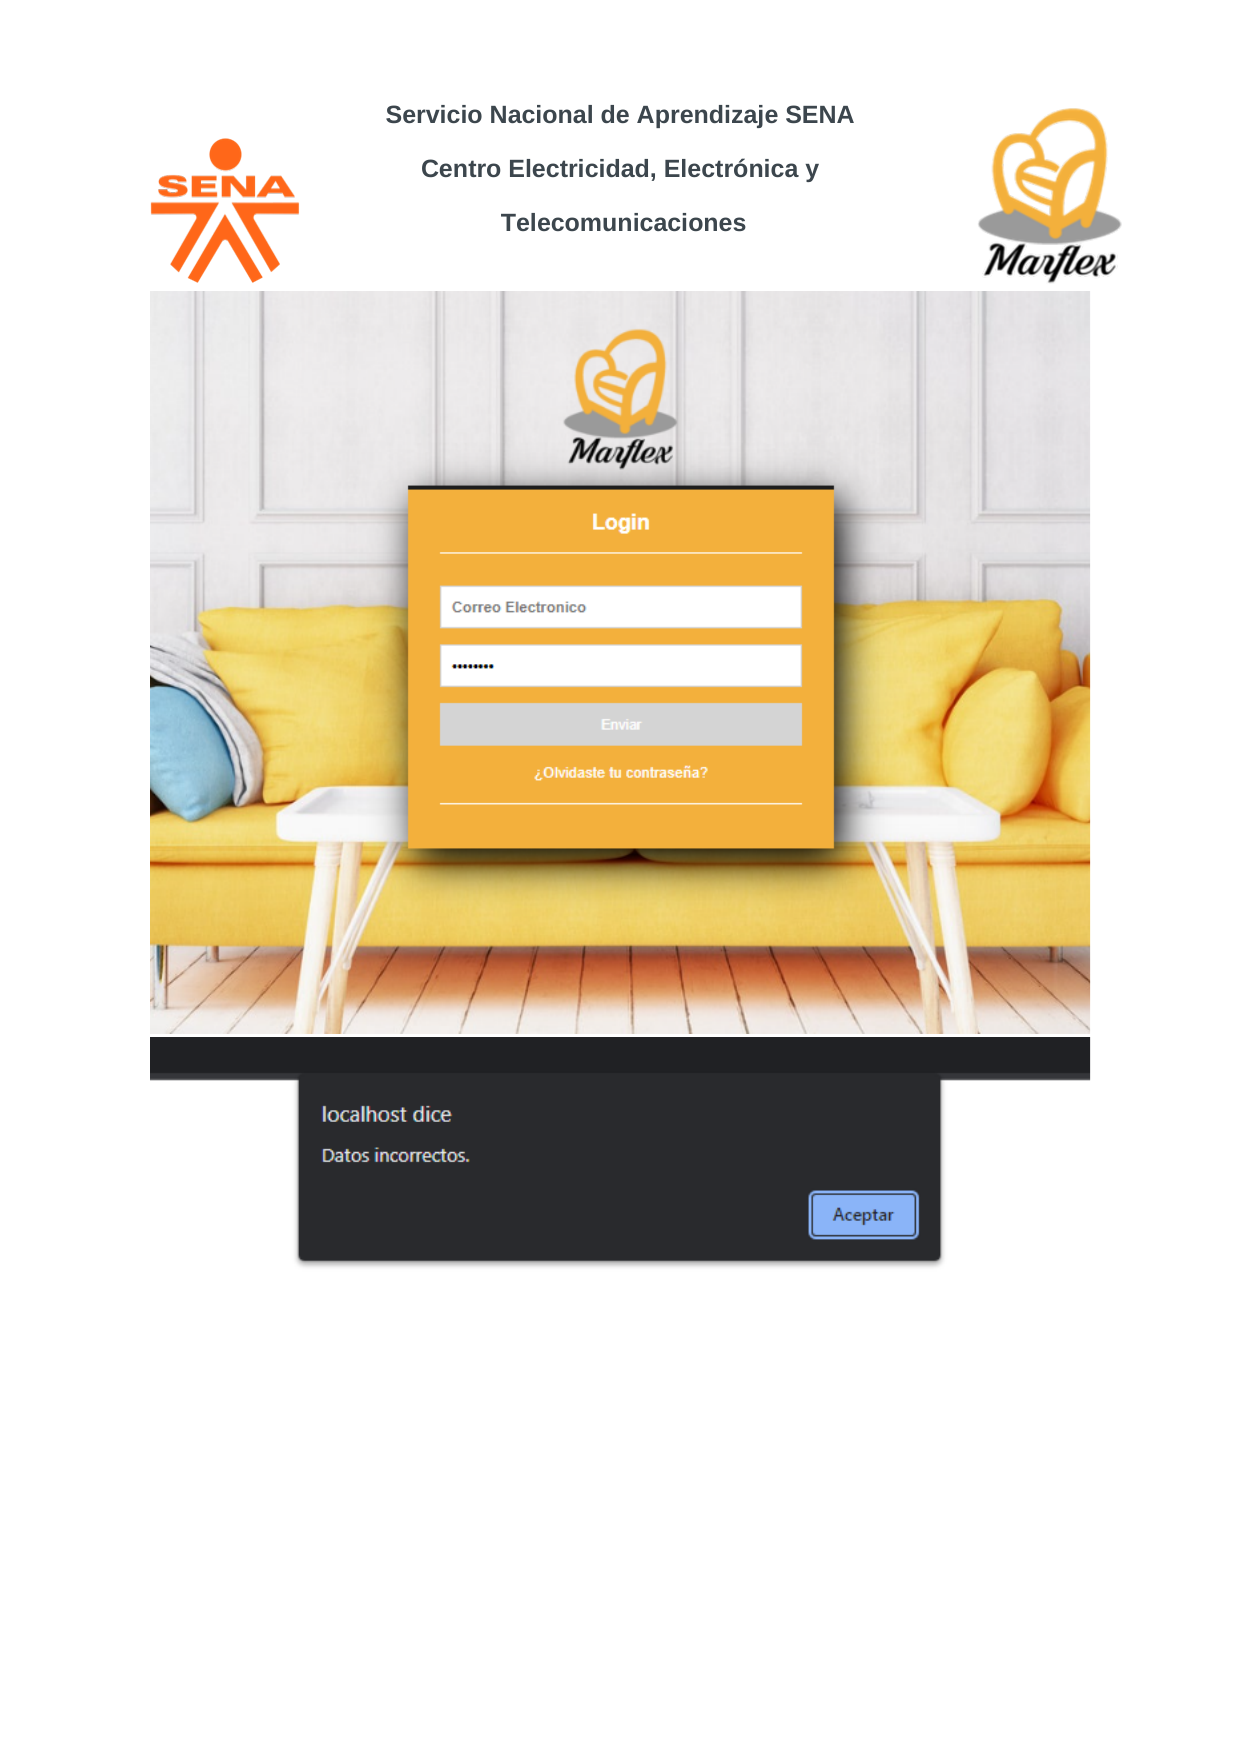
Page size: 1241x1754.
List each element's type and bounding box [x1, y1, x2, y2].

picture [150, 291, 1091, 1034]
picture [150, 1037, 1091, 1562]
picture [150, 137, 300, 284]
picture [975, 107, 1125, 285]
